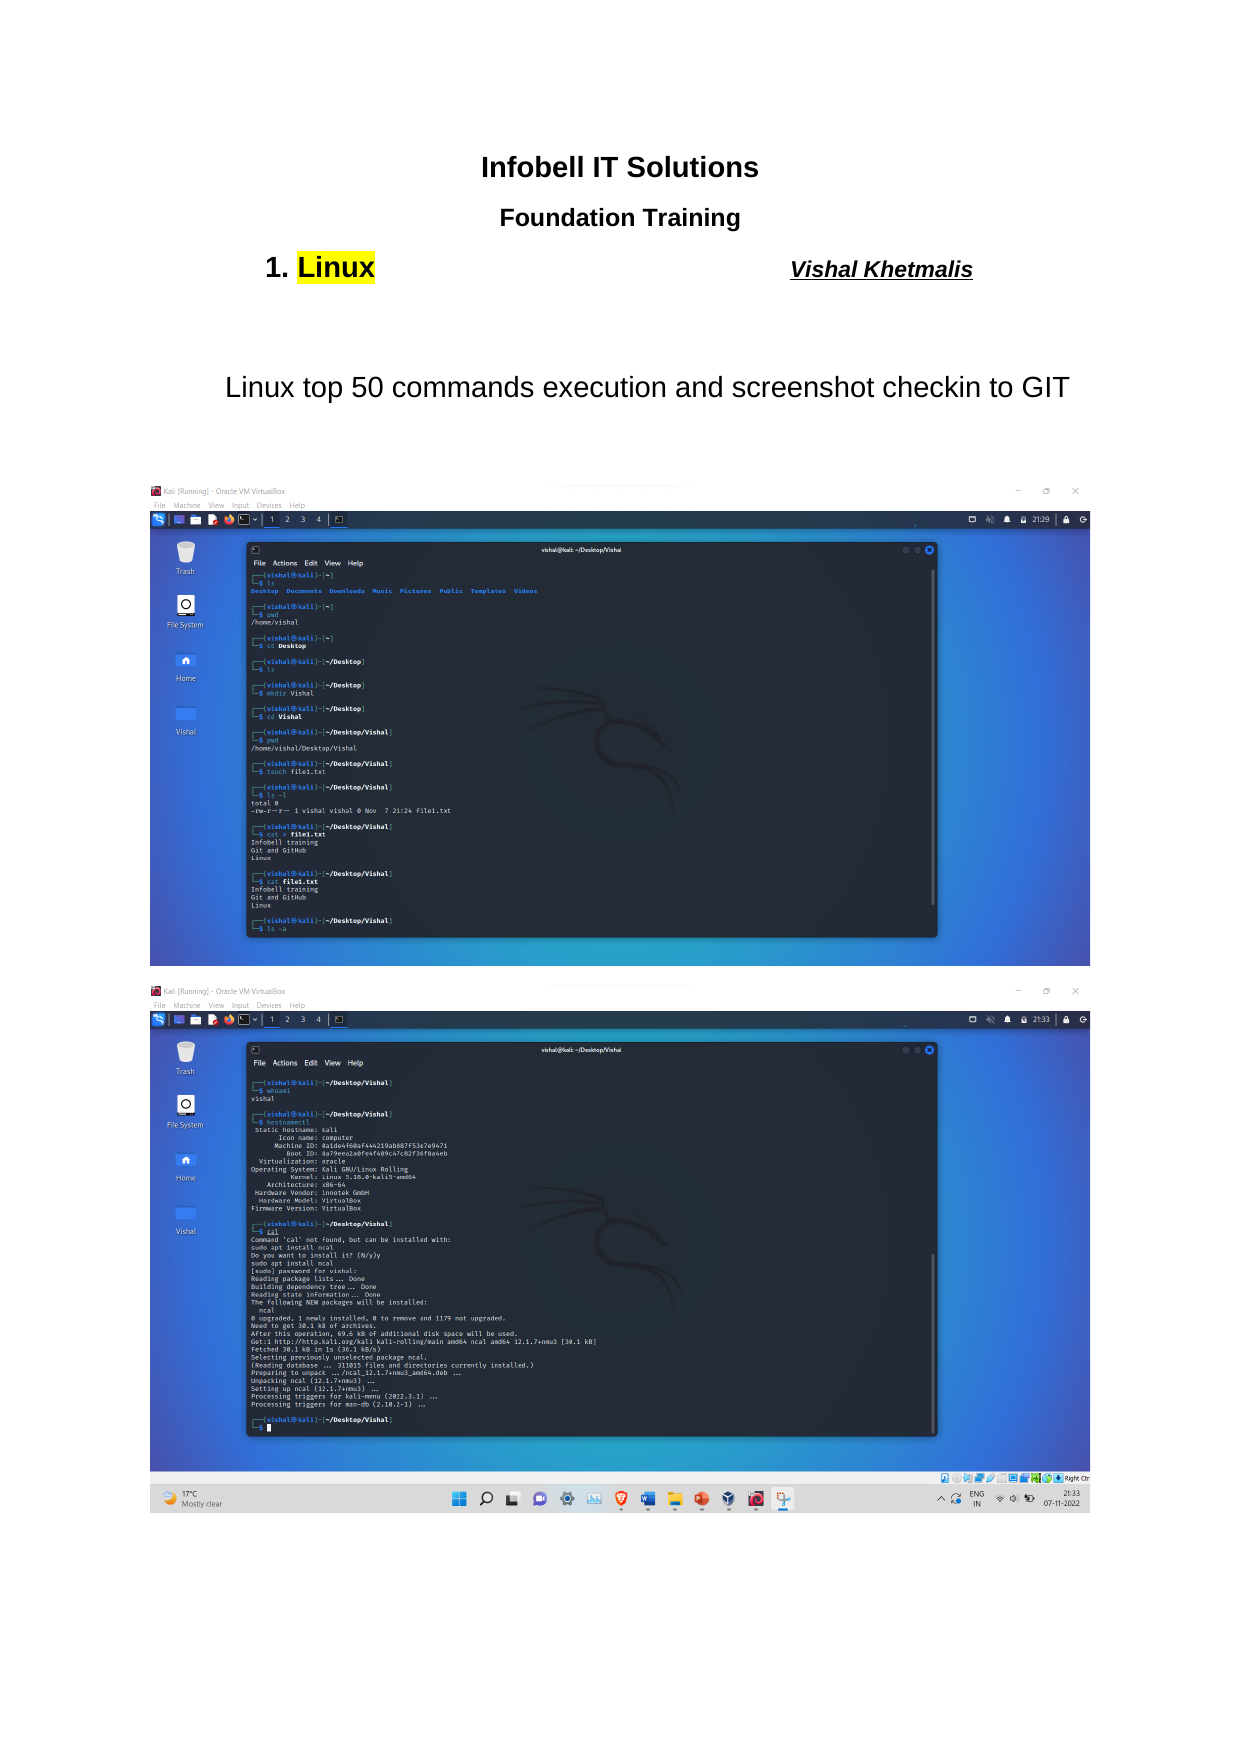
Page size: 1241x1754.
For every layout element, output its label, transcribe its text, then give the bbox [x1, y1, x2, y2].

picture [150, 484, 1091, 966]
text Linux top 50 commands execution and screenshot checkin to GIT [225, 370, 1090, 404]
picture [150, 984, 1091, 1513]
text 1. Linux Vishal Khetmalis [375, 251, 1090, 284]
text 1. Linux Vishal Khetmalis [150, 251, 297, 284]
text Infobell IT Solutions [150, 150, 1090, 183]
text Foundation Training [150, 203, 1090, 232]
